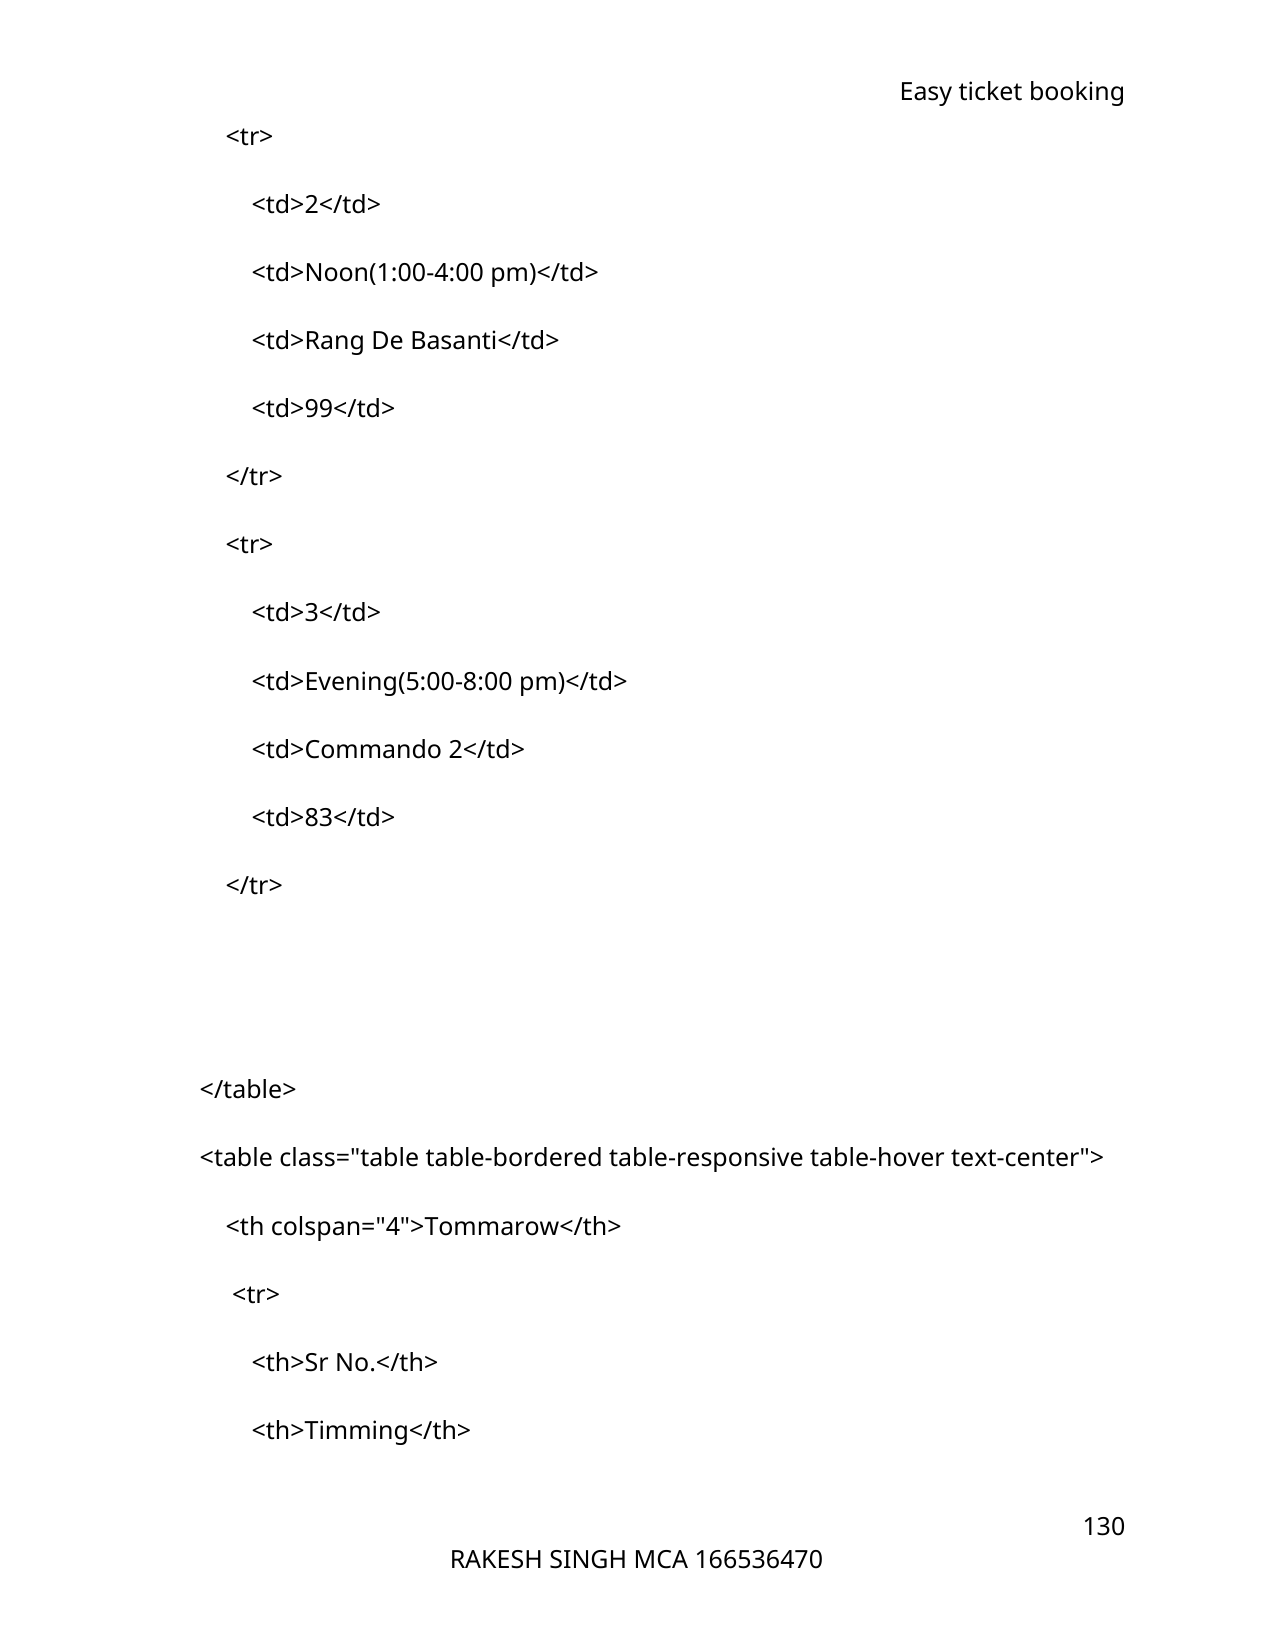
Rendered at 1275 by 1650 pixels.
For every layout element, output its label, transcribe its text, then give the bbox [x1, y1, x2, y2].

text <tr> [148, 527, 1125, 561]
text <td>Evening(5:00-8:00 pm)</td> [148, 663, 1125, 697]
text <tr> [148, 118, 1125, 152]
text <td>Commando 2</td> [148, 731, 1125, 765]
text <th>Sr No.</th> [148, 1344, 1125, 1378]
text <table class="table table-bordered table-responsive table-hover text-center"> [148, 1140, 1125, 1174]
text <th colspan="4">Tommarow</th> [148, 1208, 1125, 1242]
text </table> [148, 1072, 1125, 1106]
text <td>Noon(1:00-4:00 pm)</td> [148, 254, 1125, 288]
text <td>Rang De Basanti</td> [148, 322, 1125, 357]
text <td>99</td> [148, 391, 1125, 425]
text <th>Timming</th> [148, 1412, 1125, 1447]
text <td>3</td> [148, 595, 1125, 629]
text </tr> [148, 459, 1125, 493]
text <tr> [148, 1276, 1125, 1310]
text <td>83</td> [148, 799, 1125, 833]
text </tr> [148, 867, 1125, 902]
text <td>2</td> [148, 186, 1125, 220]
